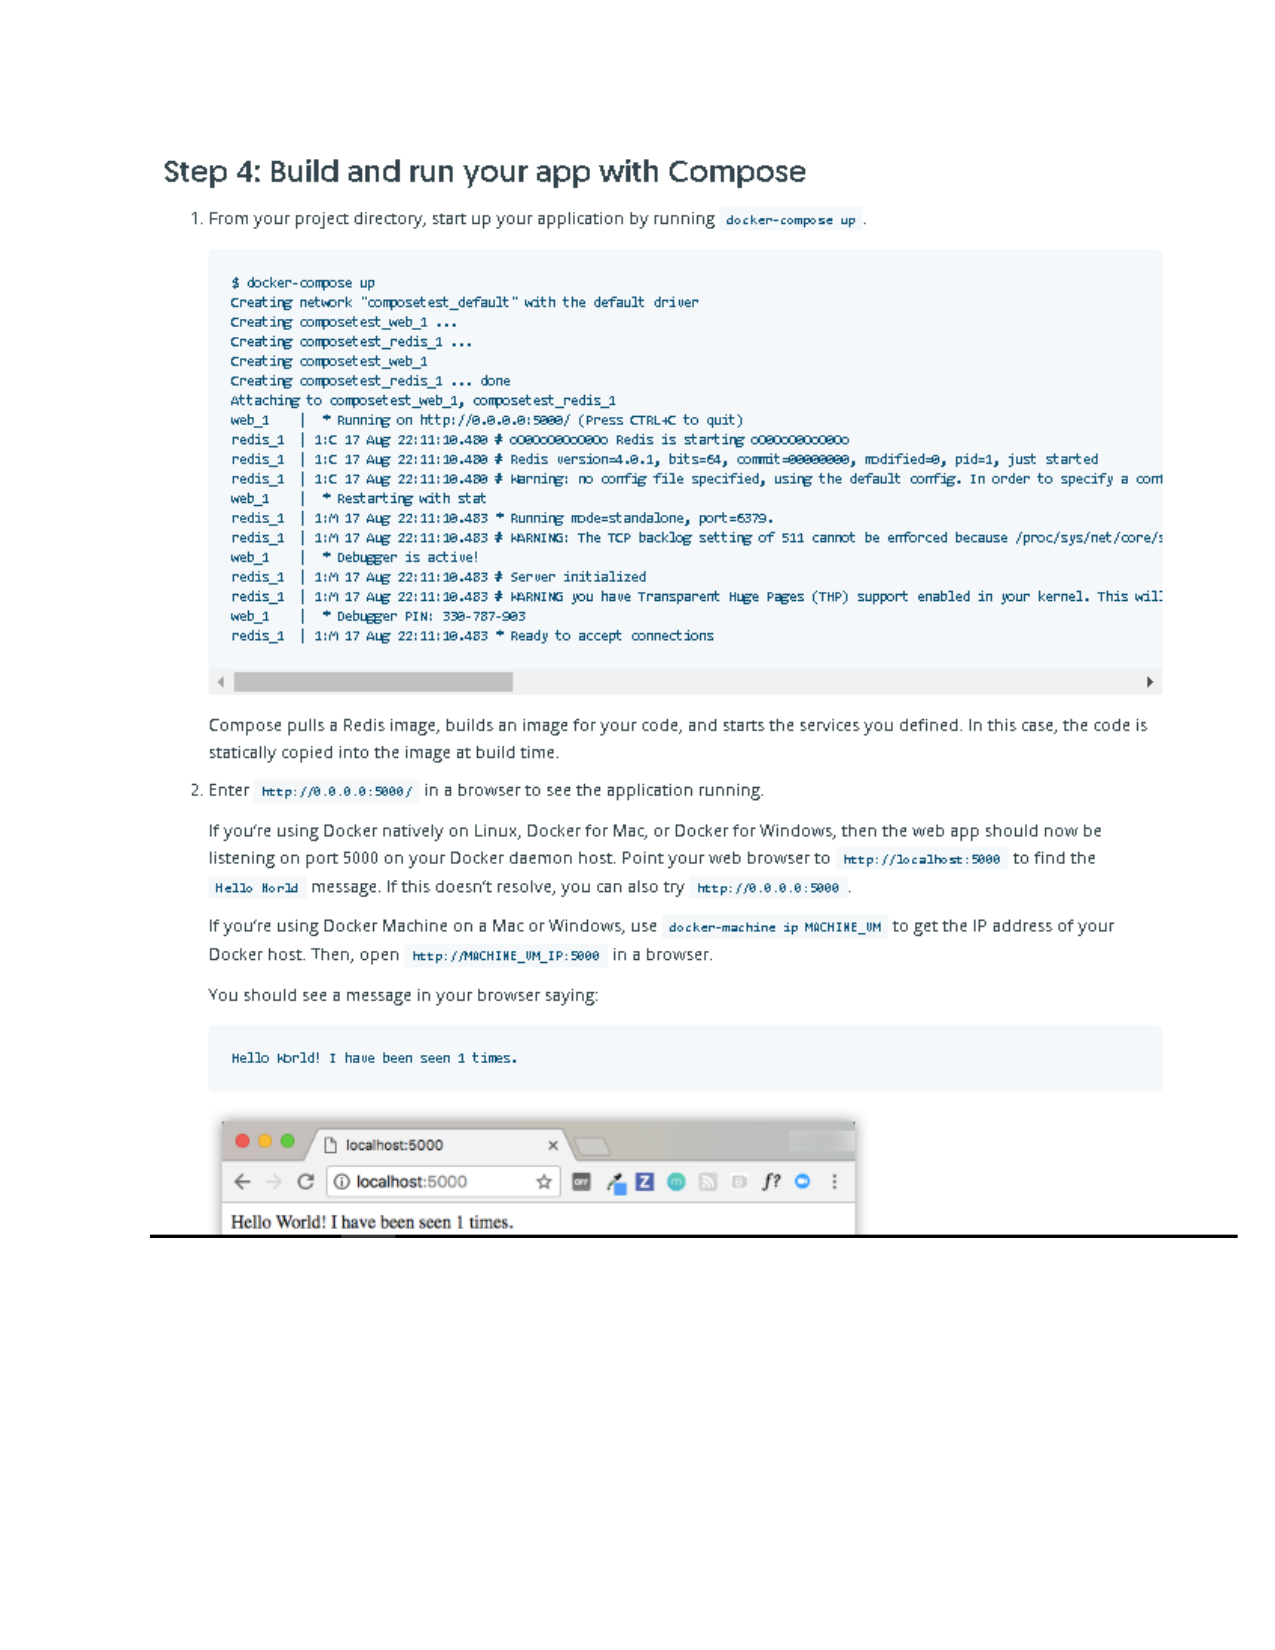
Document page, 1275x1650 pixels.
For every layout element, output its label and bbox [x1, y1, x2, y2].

picture [150, 150, 1238, 1238]
